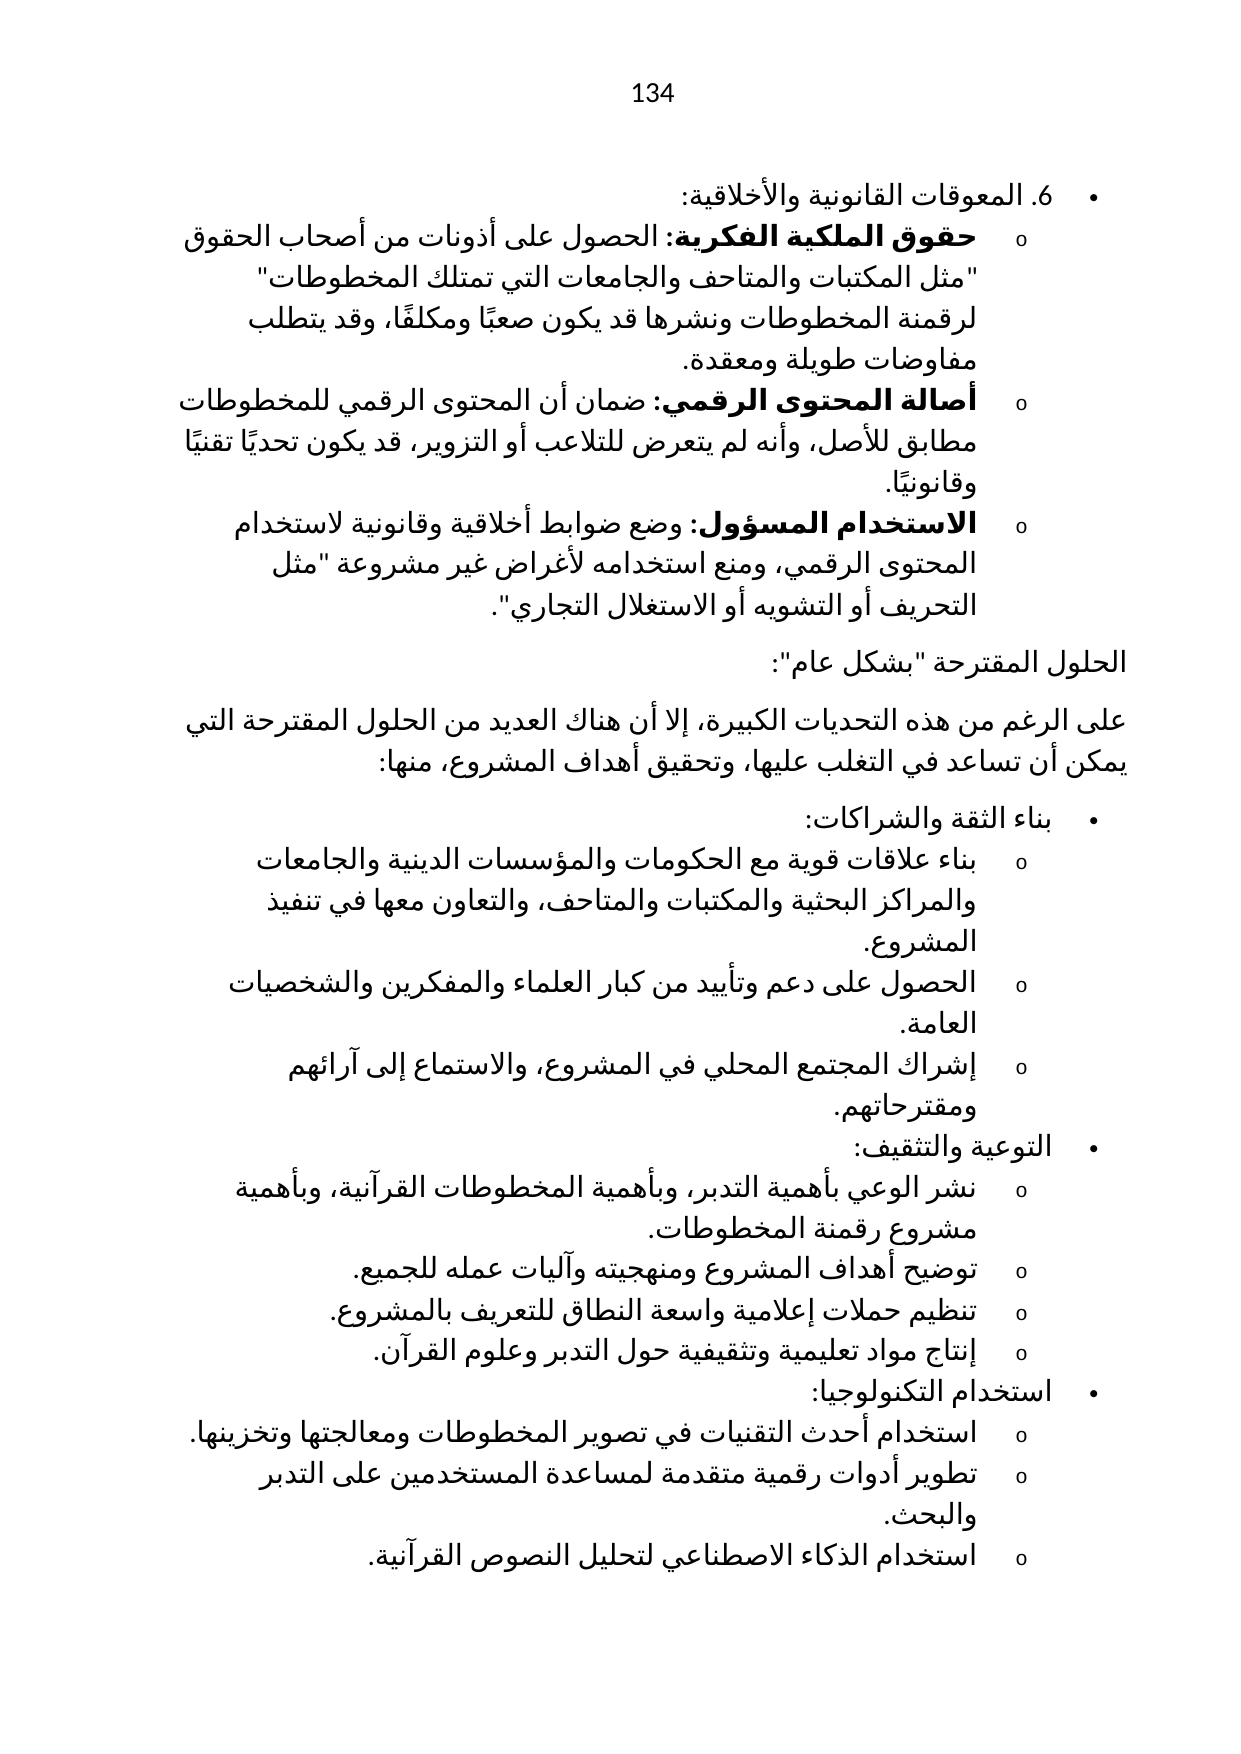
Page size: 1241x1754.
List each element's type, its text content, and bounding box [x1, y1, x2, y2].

list الاستخدام المسؤول: وضع ضوابط أخلاقية وقانونية لاستخدام المحتوى الرقمي، ومنع استخدامه لأغراض غير مشروعة "مثل التحريف أو التشويه أو الاستغلال التجاري". [177, 505, 1015, 622]
list بناء علاقات قوية مع الحكومات والمؤسسات الدينية والجامعات والمراكز البحثية والمكتبات والمتاحف، والتعاون معها في تنفيذ المشروع. [177, 841, 1015, 959]
list تطوير أدوات رقمية متقدمة لمساعدة المستخدمين على التدبر والبحث. [177, 1455, 1015, 1532]
list الحصول على دعم وتأييد من كبار العلماء والمفكرين والشخصيات العامة. [177, 964, 1015, 1041]
list نشر الوعي بأهمية التدبر، وبأهمية المخطوطات القرآنية، وبأهمية مشروع رقمنة المخطوطات. [177, 1169, 1015, 1245]
list استخدام أحدث التقنيات في تصوير المخطوطات ومعالجتها وتخزينها. [177, 1414, 1015, 1450]
list التوعية والتثقيف: [177, 1128, 1090, 1163]
list إشراك المجتمع المحلي في المشروع، والاستماع إلى آرائهم ومقترحاتهم. [177, 1046, 1015, 1122]
list 6. المعوقات القانونية والأخلاقية: [177, 177, 1090, 213]
list استخدام الذكاء الاصطناعي لتحليل النصوص القرآنية. [177, 1537, 1015, 1573]
list حقوق الملكية الفكرية: الحصول على أذونات من أصحاب الحقوق "مثل المكتبات والمتاحف والجامعات التي تمتلك المخطوطات" لرقمنة المخطوطات ونشرها قد يكون صعبًا ومكلفًا، وقد يتطلب مفاوضات طويلة ومعقدة. [177, 218, 1015, 377]
list إنتاج مواد تعليمية وتثقيفية حول التدبر وعلوم القرآن. [177, 1332, 1015, 1368]
text الحلول المقترحة "بشكل عام": [177, 644, 1128, 680]
list بناء الثقة والشراكات: [177, 800, 1090, 836]
text على الرغم من هذه التحديات الكبيرة، إلا أن هناك العديد من الحلول المقترحة التي يمكن أن تساعد في التغلب عليها، وتحقيق أهداف المشروع، منها: [177, 702, 1128, 778]
list تنظيم حملات إعلامية واسعة النطاق للتعريف بالمشروع. [177, 1292, 1015, 1327]
list استخدام التكنولوجيا: [177, 1373, 1090, 1409]
list أصالة المحتوى الرقمي: ضمان أن المحتوى الرقمي للمخطوطات مطابق للأصل، وأنه لم يتعرض للتلاعب أو التزوير، قد يكون تحديًا تقنيًا وقانونيًا. [177, 382, 1015, 499]
list توضيح أهداف المشروع ومنهجيته وآليات عمله للجميع. [177, 1251, 1015, 1286]
